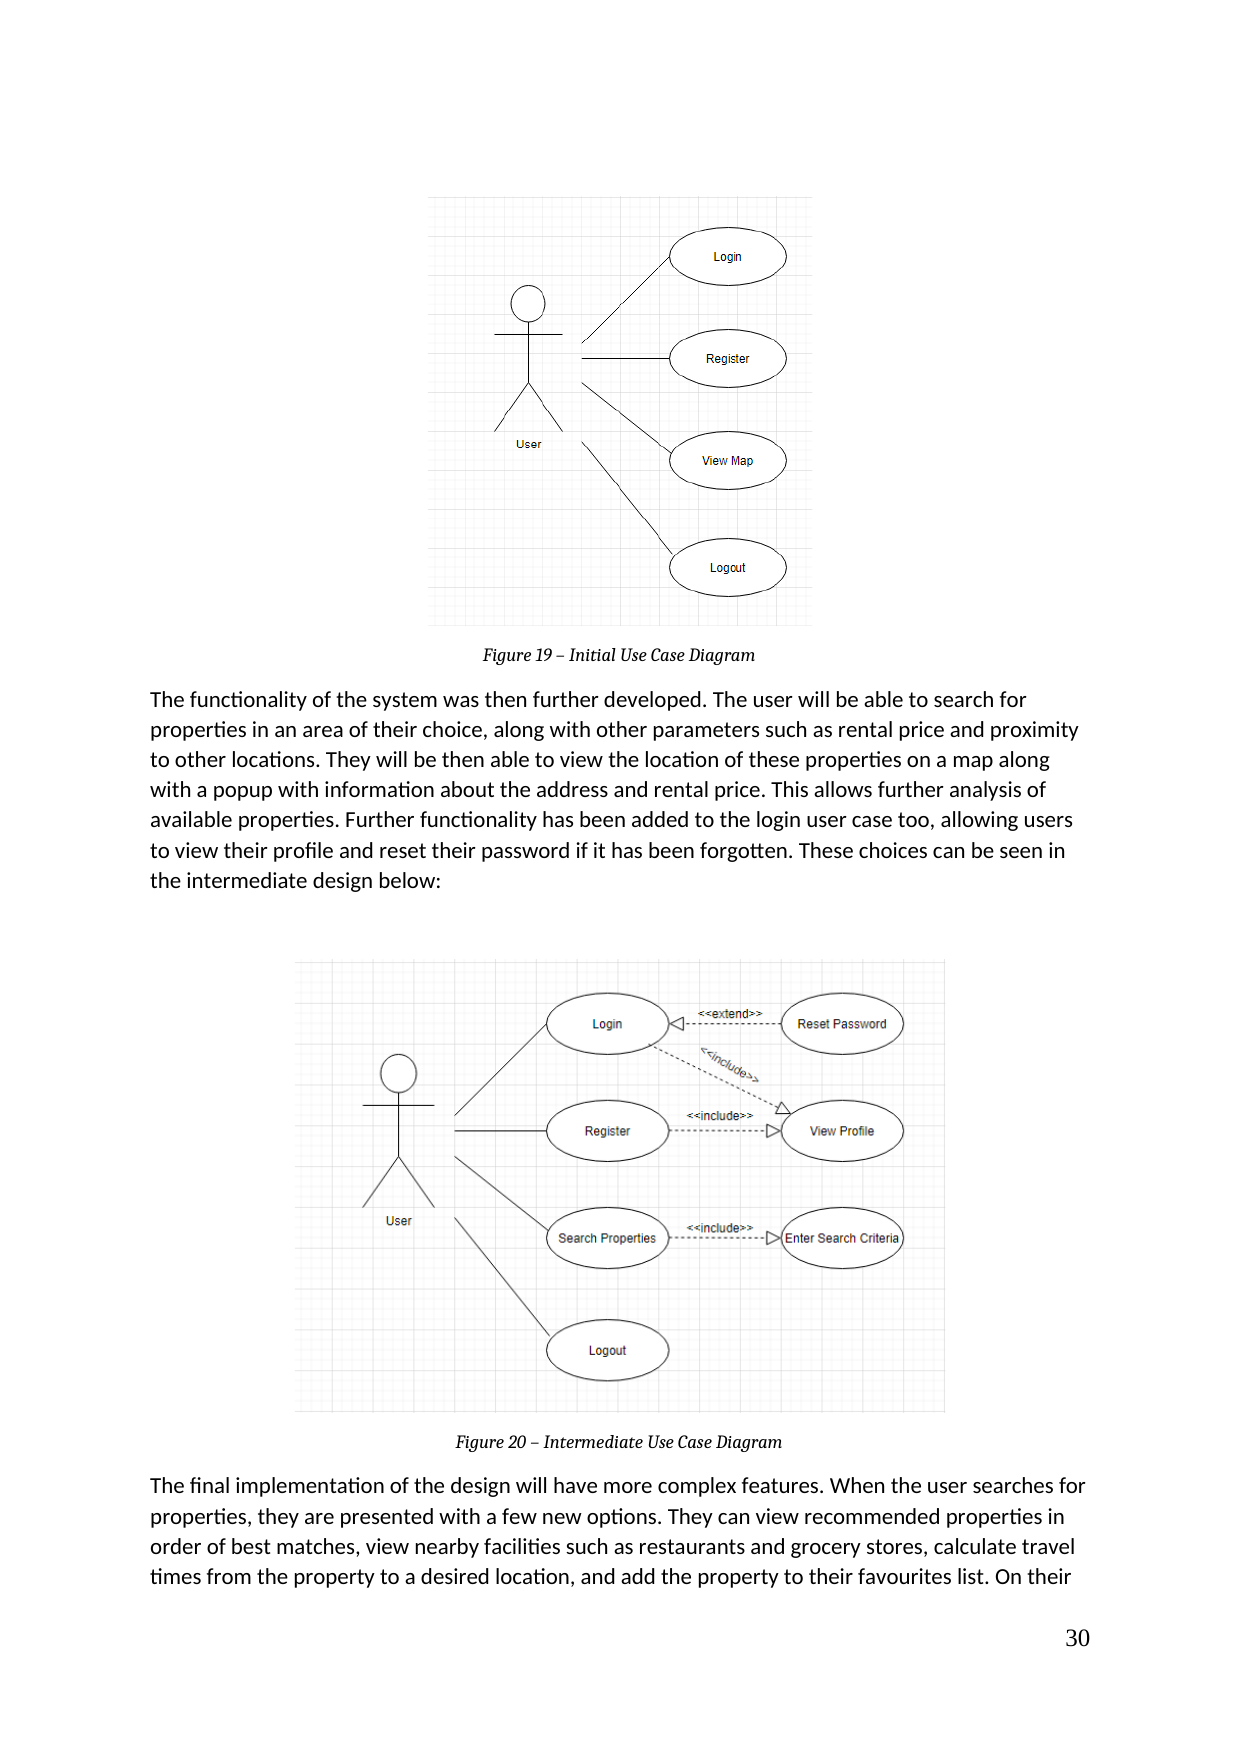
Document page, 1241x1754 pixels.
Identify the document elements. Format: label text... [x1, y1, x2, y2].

picture [294, 959, 946, 1413]
picture [427, 196, 813, 626]
text Figure 19 – Initial Use Case Diagram [150, 645, 1090, 666]
text Figure 20 – Intermediate Use Case Diagram [150, 1432, 1090, 1453]
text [150, 1472, 1090, 1590]
text The functionality of the system was then further developed. The user will be able to search for properties in an area of their choice, along with other parameters such as rental price and proximity to other locations. They will be then able to view the location of these properties on a map along with a popup with information about the address and rental price. This allows further analysis of available properties. Further functionality has been added to the login user case too, allowing users to view their profile and reset their password if it has been forgotten. These choices can be seen in the intermediate design below: [150, 685, 1090, 894]
